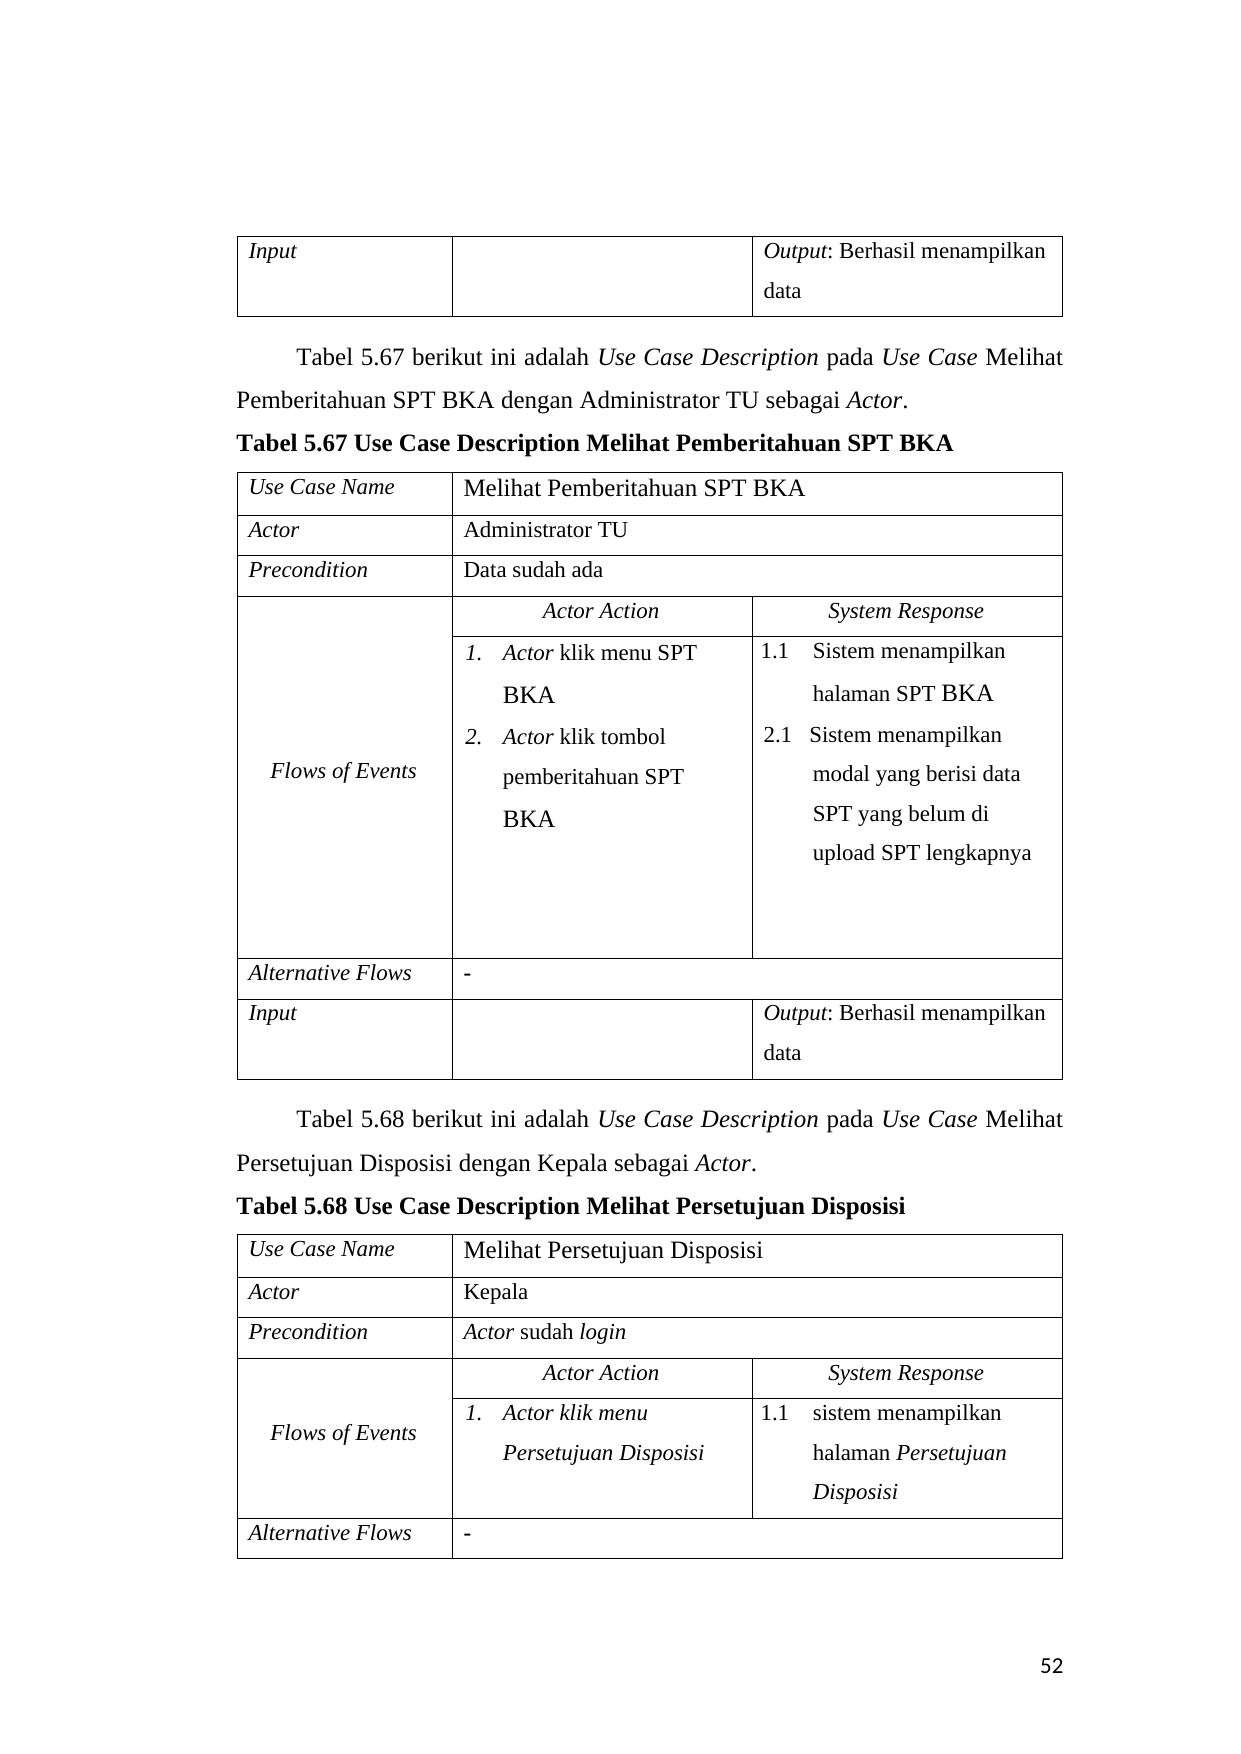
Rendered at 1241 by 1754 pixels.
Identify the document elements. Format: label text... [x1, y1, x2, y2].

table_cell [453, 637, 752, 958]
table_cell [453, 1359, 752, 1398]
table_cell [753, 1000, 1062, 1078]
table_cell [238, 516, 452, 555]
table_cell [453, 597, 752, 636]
text Tabel 5.67 Use Case Description Melihat Pemberitahuan SPT BKA [236, 428, 1063, 457]
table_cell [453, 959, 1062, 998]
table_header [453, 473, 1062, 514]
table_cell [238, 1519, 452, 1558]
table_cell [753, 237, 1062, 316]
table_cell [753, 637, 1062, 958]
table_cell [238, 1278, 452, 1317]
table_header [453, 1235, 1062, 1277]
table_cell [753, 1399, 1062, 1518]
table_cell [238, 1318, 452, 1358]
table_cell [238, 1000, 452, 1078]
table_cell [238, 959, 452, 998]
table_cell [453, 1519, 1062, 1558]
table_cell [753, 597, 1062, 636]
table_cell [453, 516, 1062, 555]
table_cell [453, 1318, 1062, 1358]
text Tabel 5.67 berikut ini adalah Use Case Description pada Use Case Melihat Pemberitahuan SPT BKA dengan Administrator TU sebagai Actor. [236, 342, 1063, 414]
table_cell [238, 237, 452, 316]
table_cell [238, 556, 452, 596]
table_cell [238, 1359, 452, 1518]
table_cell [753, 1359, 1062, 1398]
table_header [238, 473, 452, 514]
text Tabel 5.68 Use Case Description Melihat Persetujuan Disposisi [236, 1191, 1063, 1219]
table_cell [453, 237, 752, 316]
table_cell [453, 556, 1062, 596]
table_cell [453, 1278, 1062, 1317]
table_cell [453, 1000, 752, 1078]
text Tabel 5.68 berikut ini adalah Use Case Description pada Use Case Melihat Persetujuan Disposisi dengan Kepala sebagai Actor. [236, 1104, 1063, 1176]
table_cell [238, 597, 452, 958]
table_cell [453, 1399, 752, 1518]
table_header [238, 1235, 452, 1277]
